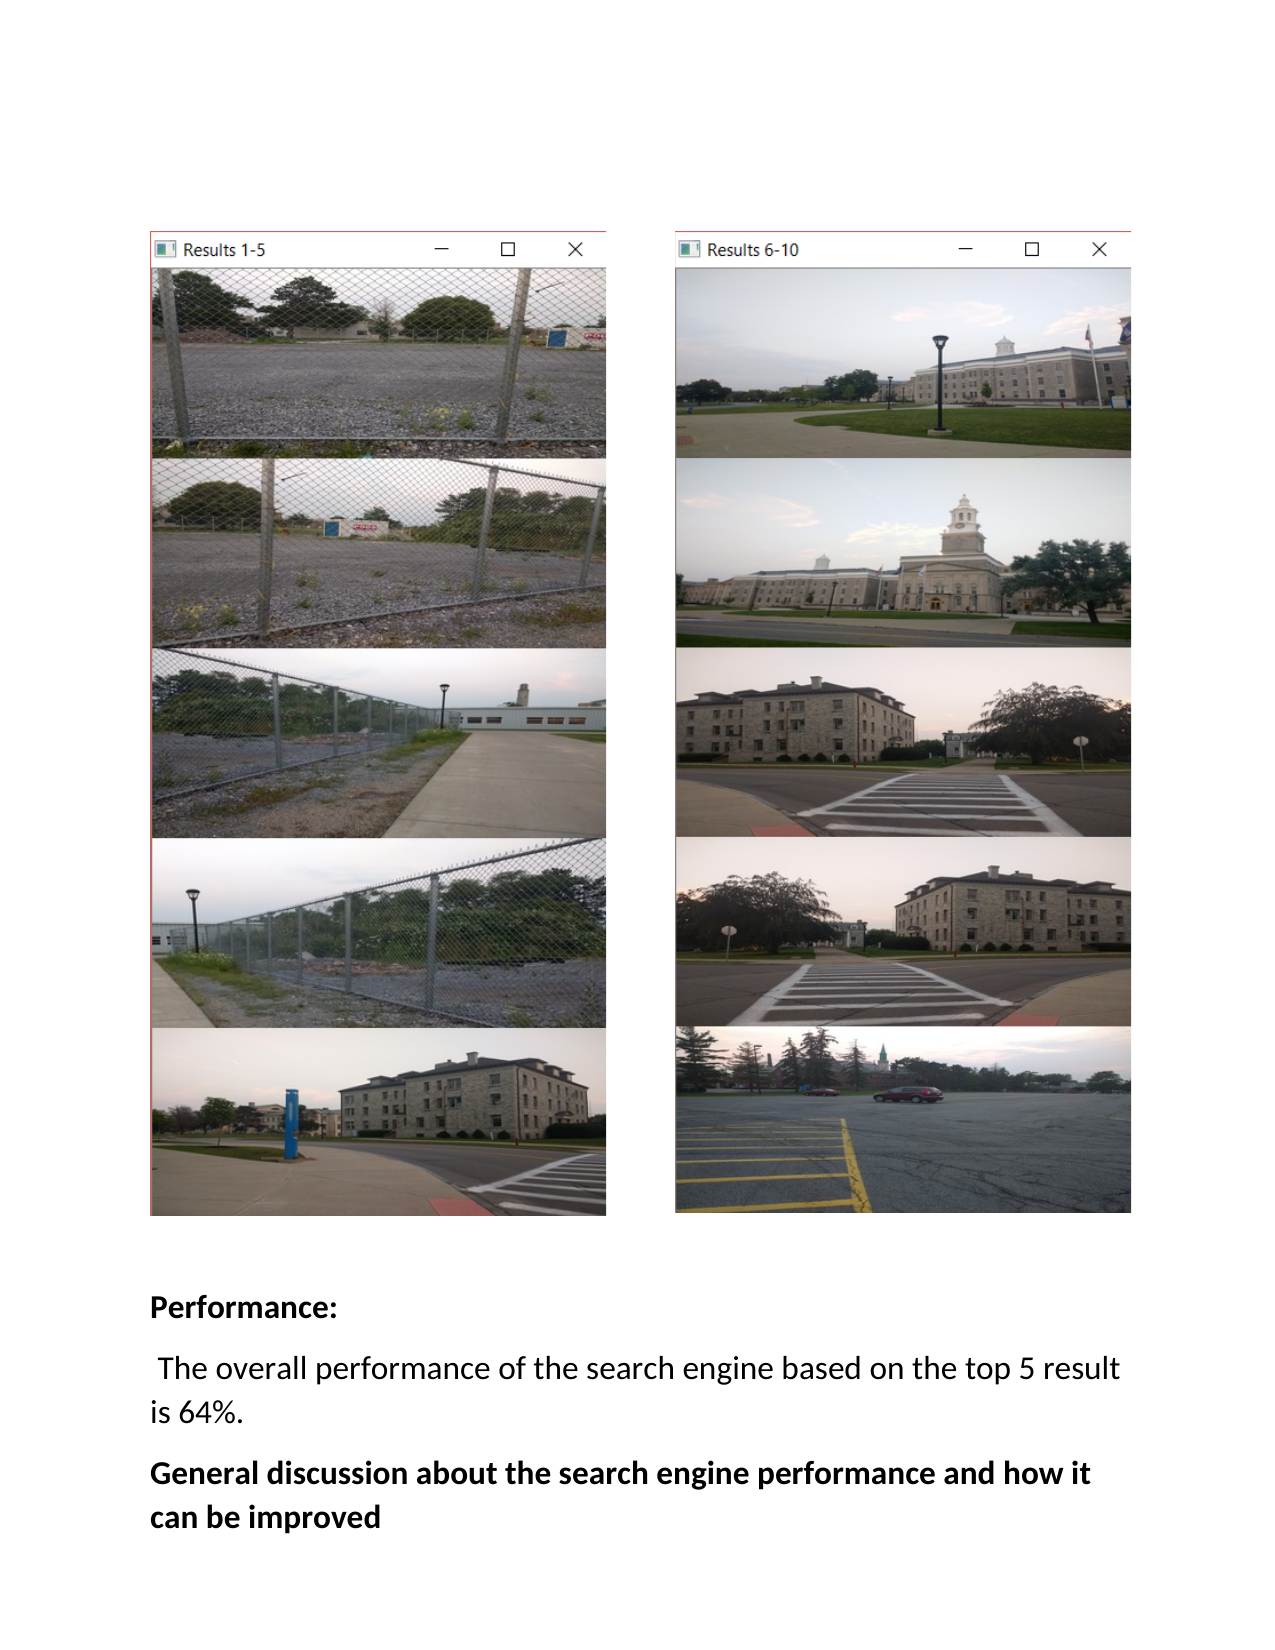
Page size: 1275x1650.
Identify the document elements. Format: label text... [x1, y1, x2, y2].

text General discussion about the search engine performance and how it can be improved [150, 1452, 1125, 1536]
text The overall performance of the search engine based on the top 5 result is 64%. [150, 1347, 1125, 1432]
picture [150, 231, 607, 1216]
picture [675, 231, 1132, 1211]
